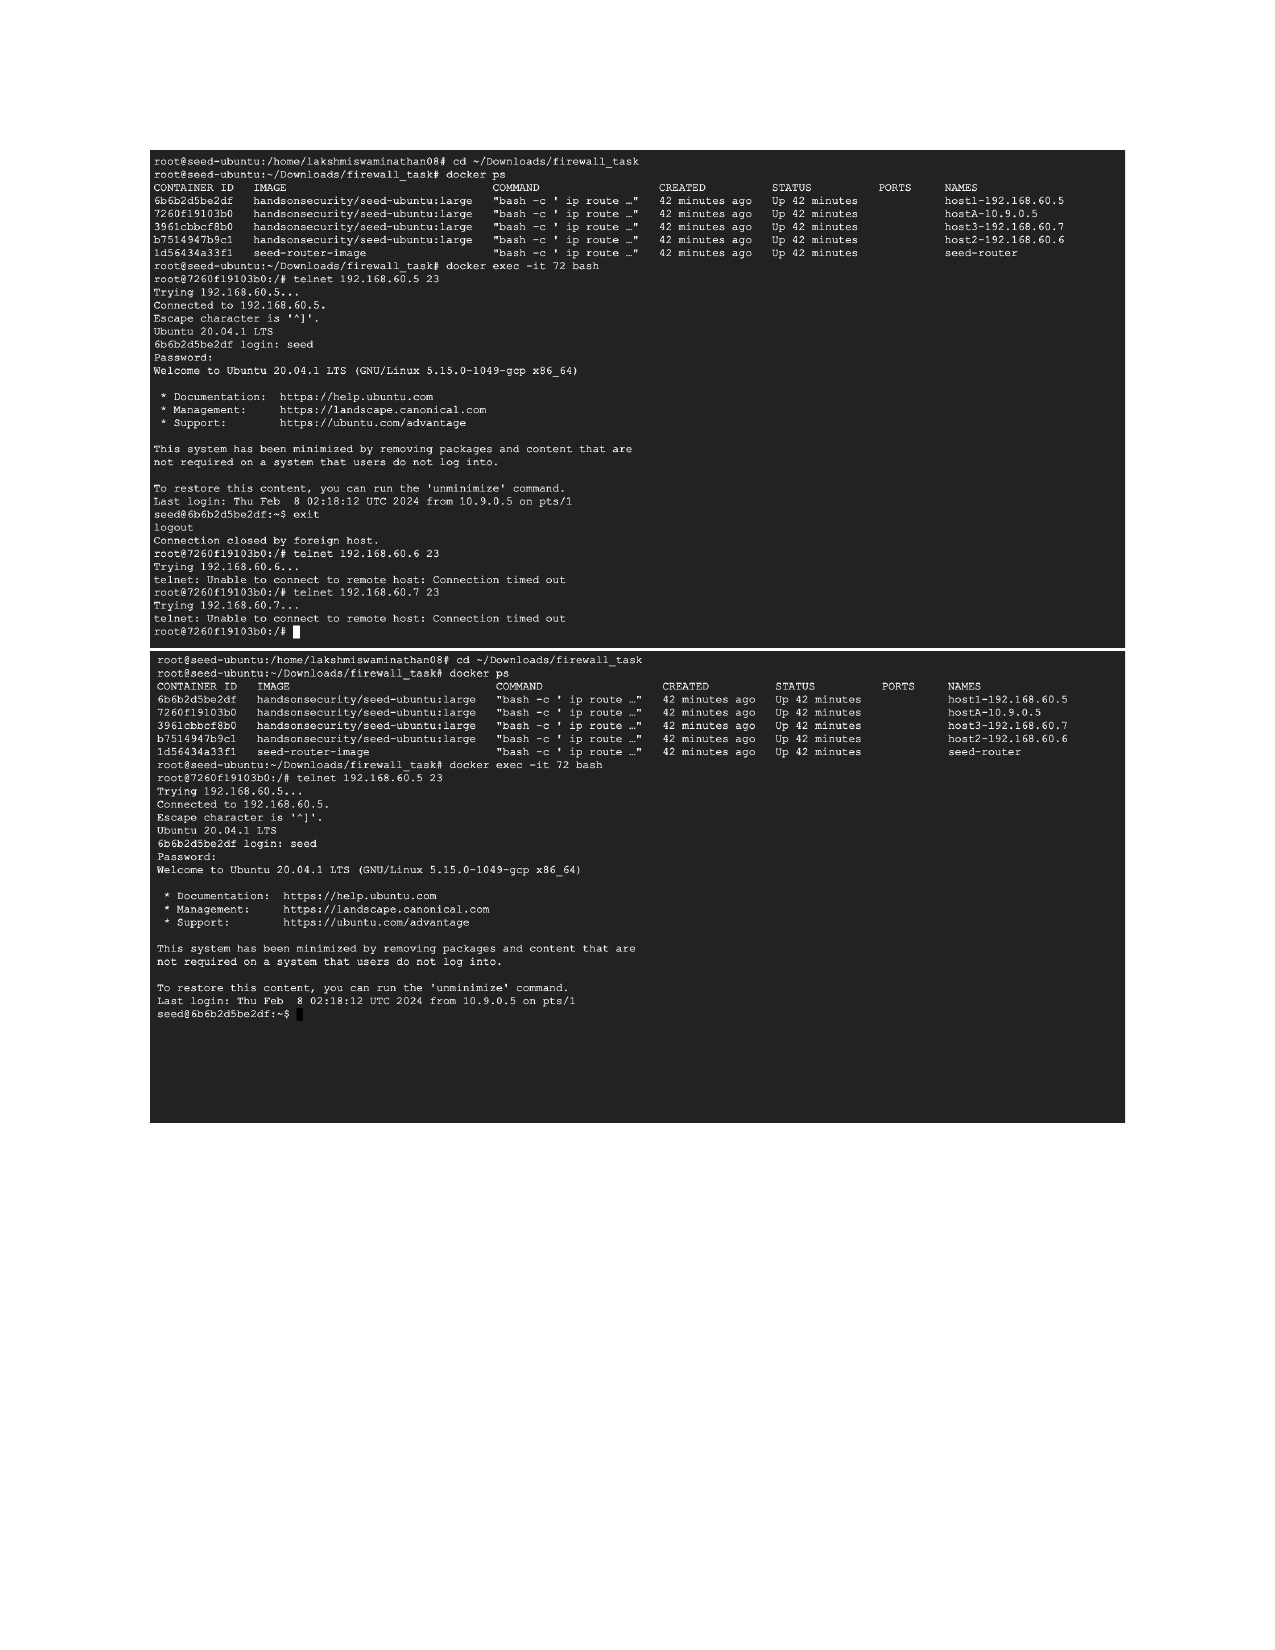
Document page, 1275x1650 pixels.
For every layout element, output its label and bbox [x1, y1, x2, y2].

picture [150, 651, 1125, 1123]
picture [150, 150, 1125, 648]
